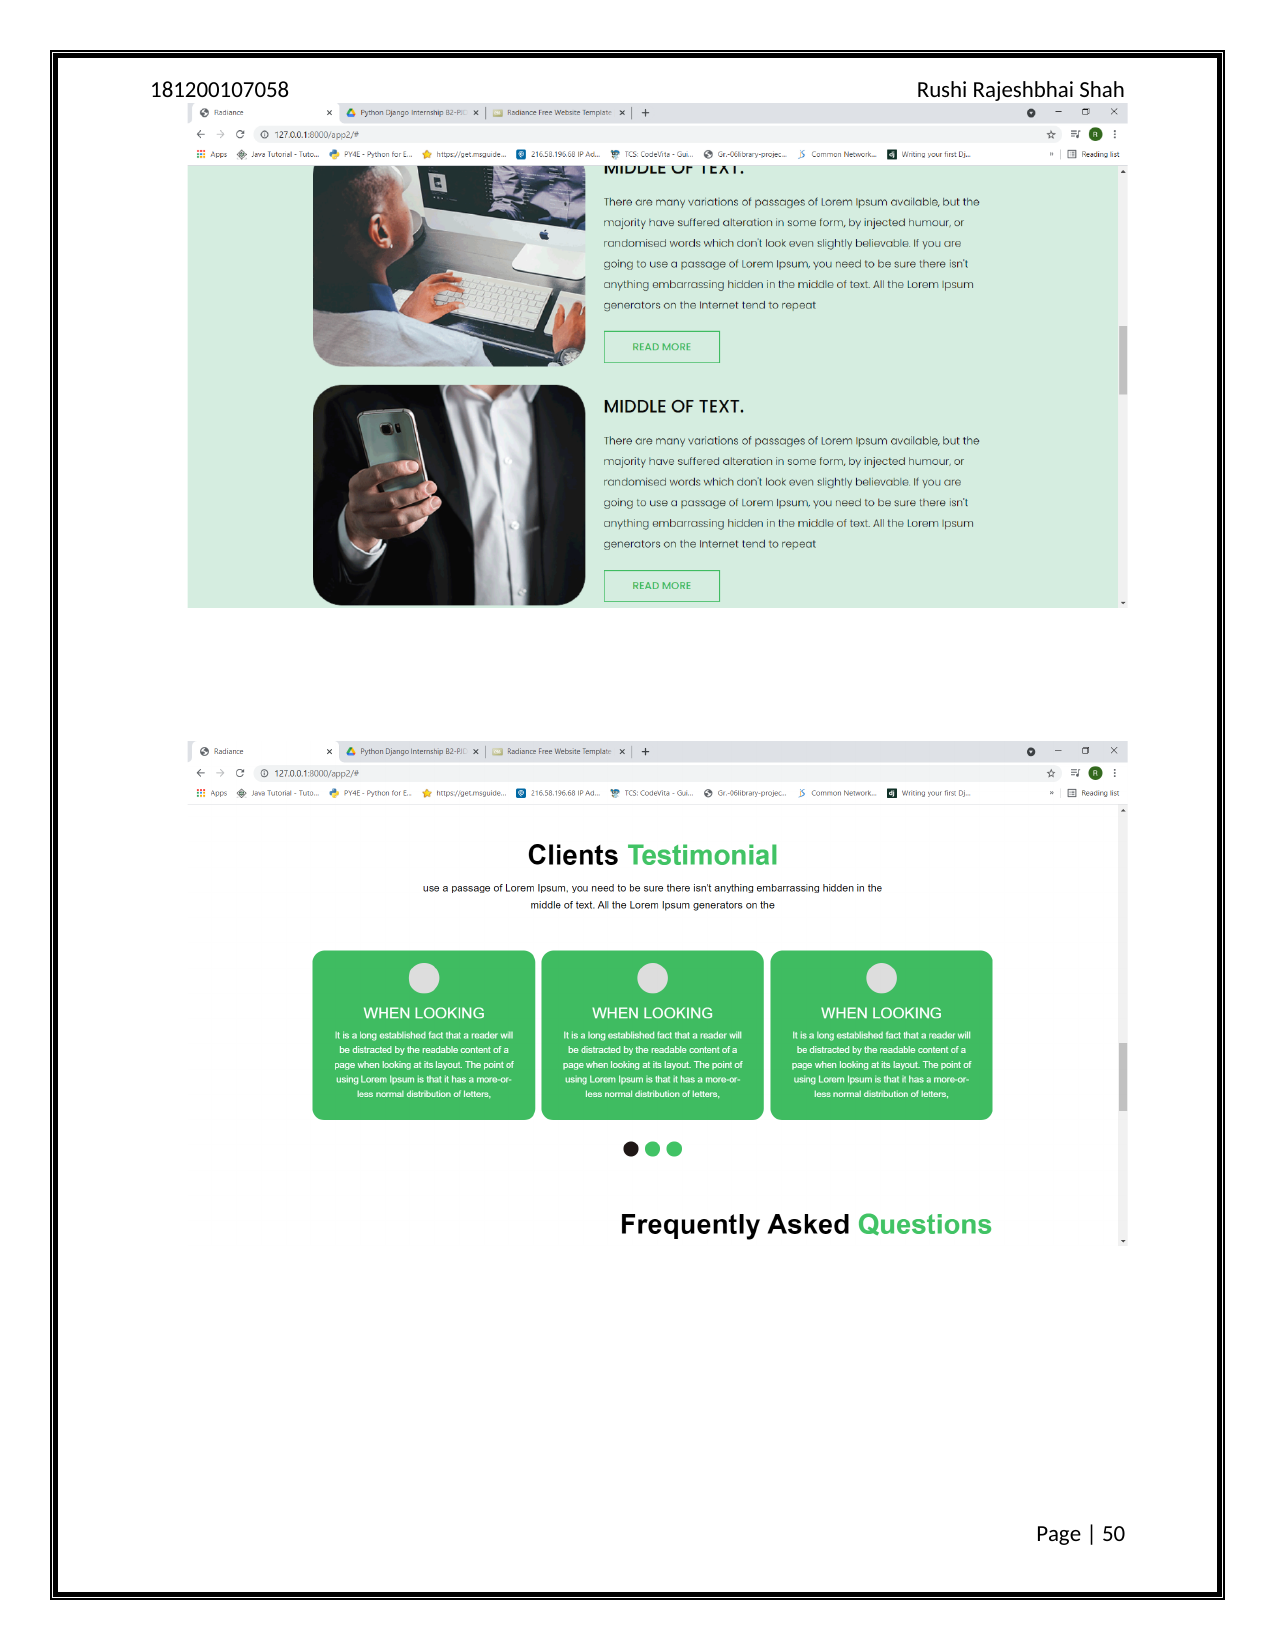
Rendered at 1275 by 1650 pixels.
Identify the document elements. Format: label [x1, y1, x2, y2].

picture [187, 741, 1128, 1246]
picture [187, 103, 1128, 608]
